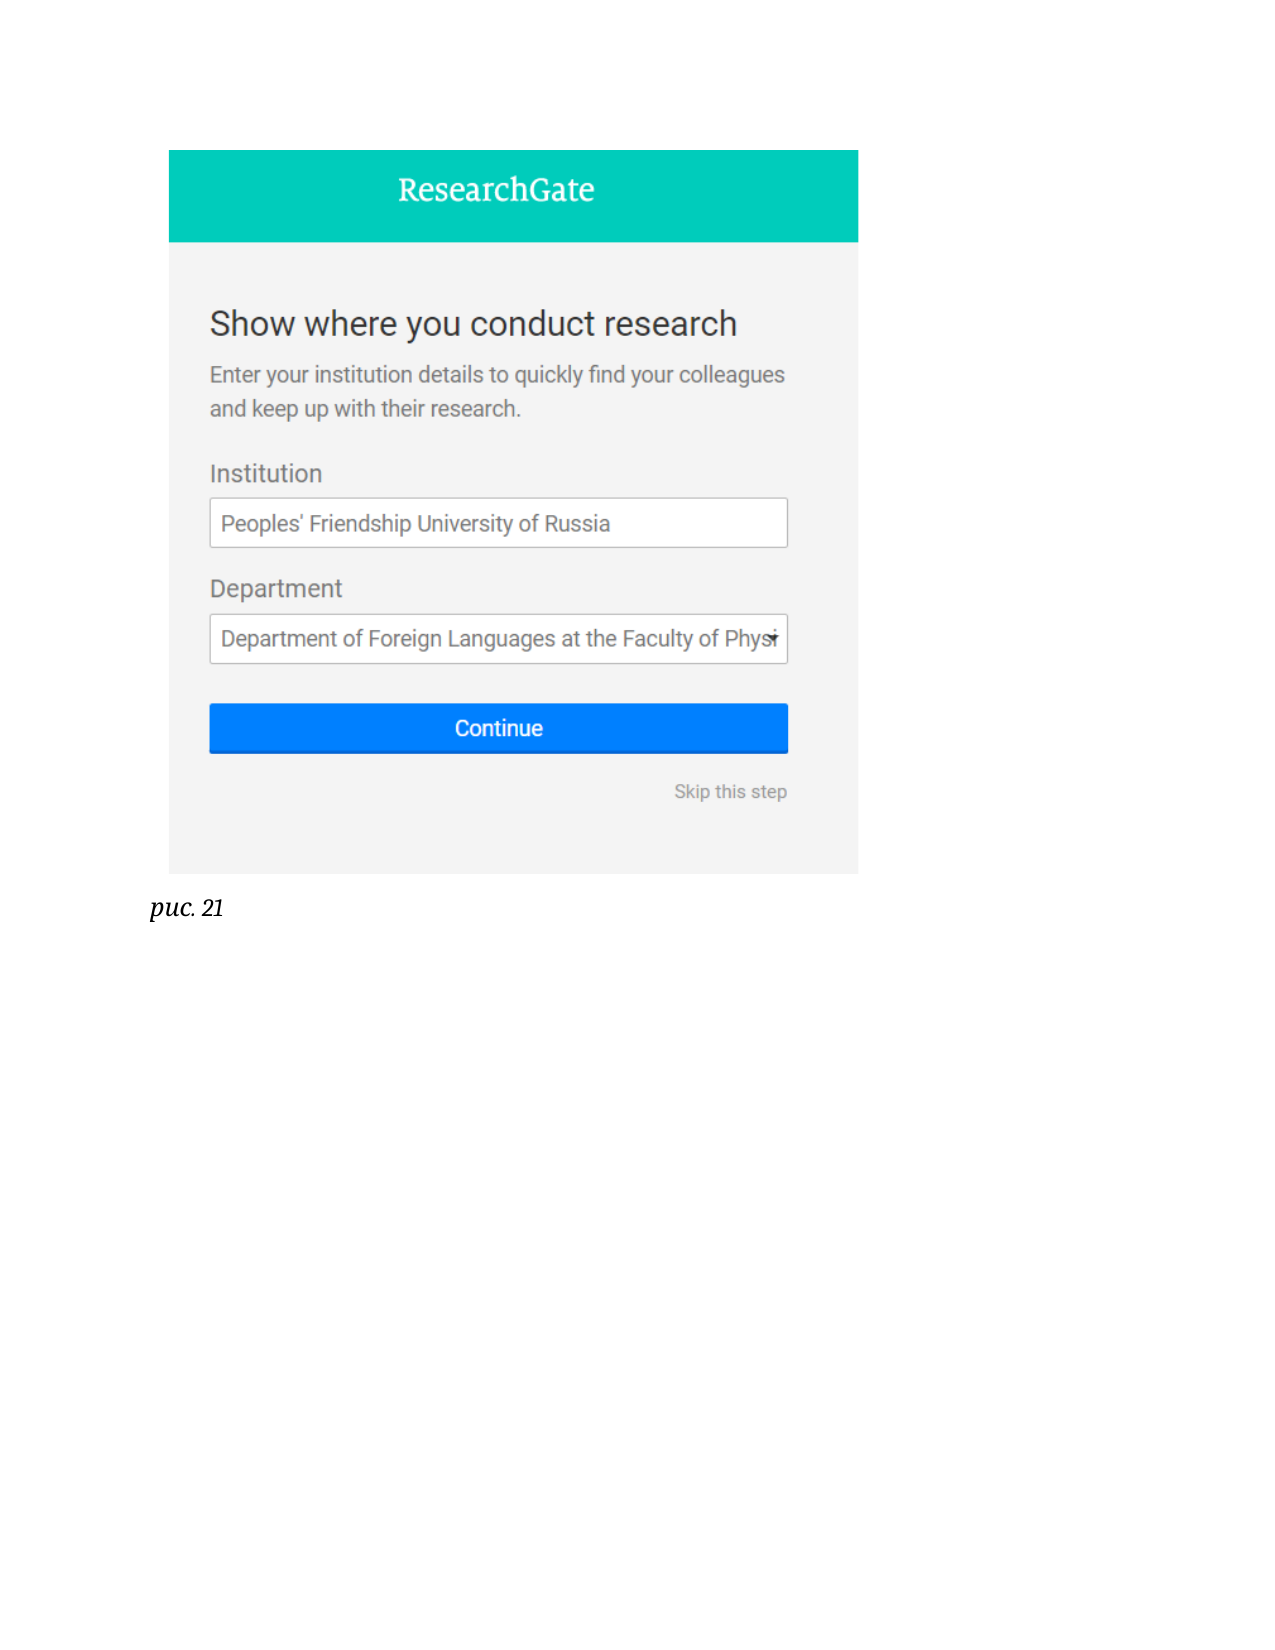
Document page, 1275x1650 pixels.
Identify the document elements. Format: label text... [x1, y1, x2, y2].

text рис. 21 [150, 894, 1125, 923]
picture [168, 150, 859, 874]
